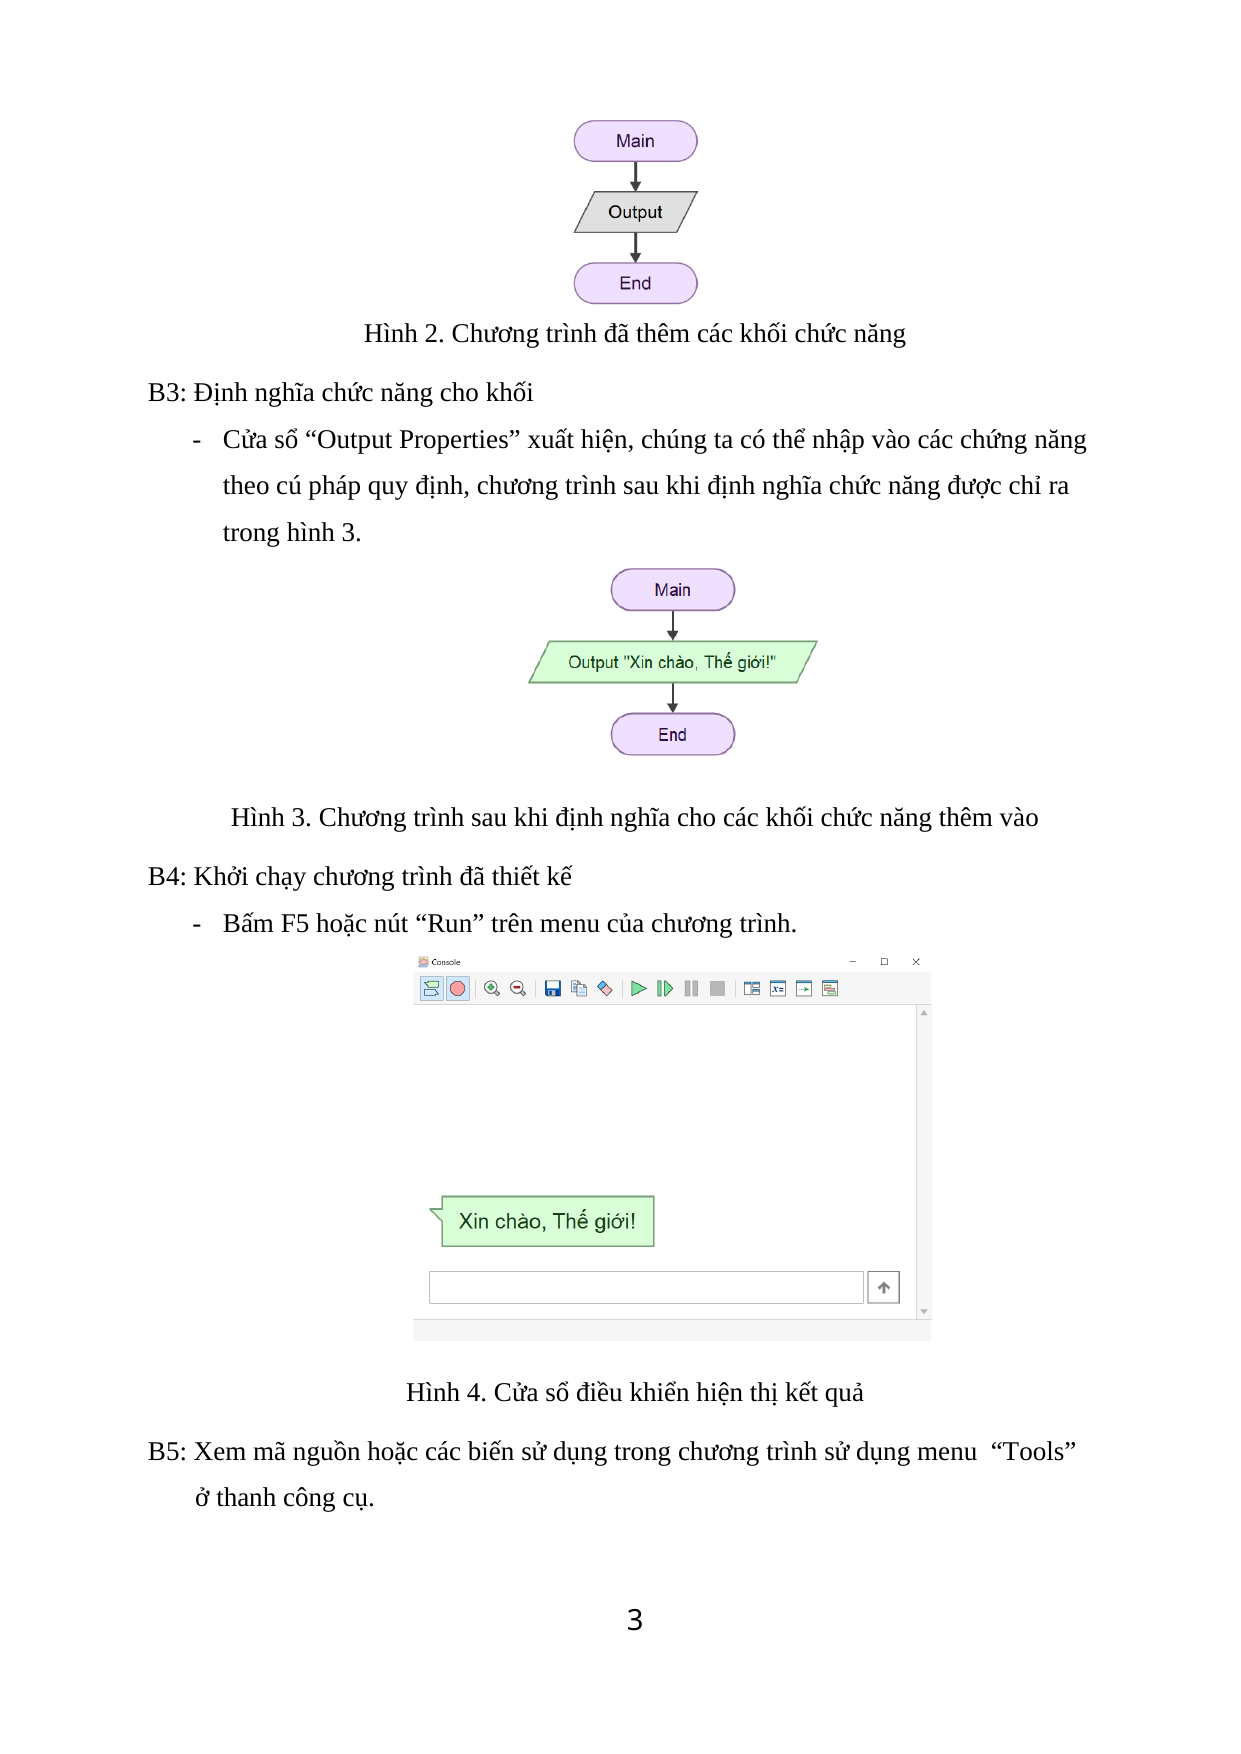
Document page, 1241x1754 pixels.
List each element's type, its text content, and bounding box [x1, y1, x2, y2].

picture [516, 562, 829, 767]
subtitle Chương trình đã thêm các khối chức năng [148, 317, 1122, 348]
text B3: Định nghĩa chức năng cho khối [148, 376, 1122, 407]
picture [561, 118, 709, 305]
list Bấm F5 hoặc nút “Run” trên menu của chương trình. [192, 907, 1122, 938]
text B4: Khởi chạy chương trình đã thiết kế [148, 860, 1122, 891]
list Cửa sổ “Output Properties” xuất hiện, chúng ta có thể nhập vào các chứng năng theo cú pháp quy định, chương trình sau khi định nghĩa chức năng được chỉ ra trong hình 3. [192, 423, 1122, 547]
text ở thanh công cụ. [148, 1481, 1122, 1513]
picture [413, 953, 932, 1341]
text B5: Xem mã nguồn hoặc các biến sử dụng trong chương trình sử dụng menu “Tools” [148, 1435, 1122, 1466]
subtitle Cửa sổ điều khiển hiện thị kết quả [148, 1376, 1122, 1407]
subtitle Chương trình sau khi định nghĩa cho các khối chức năng thêm vào [148, 801, 1122, 832]
